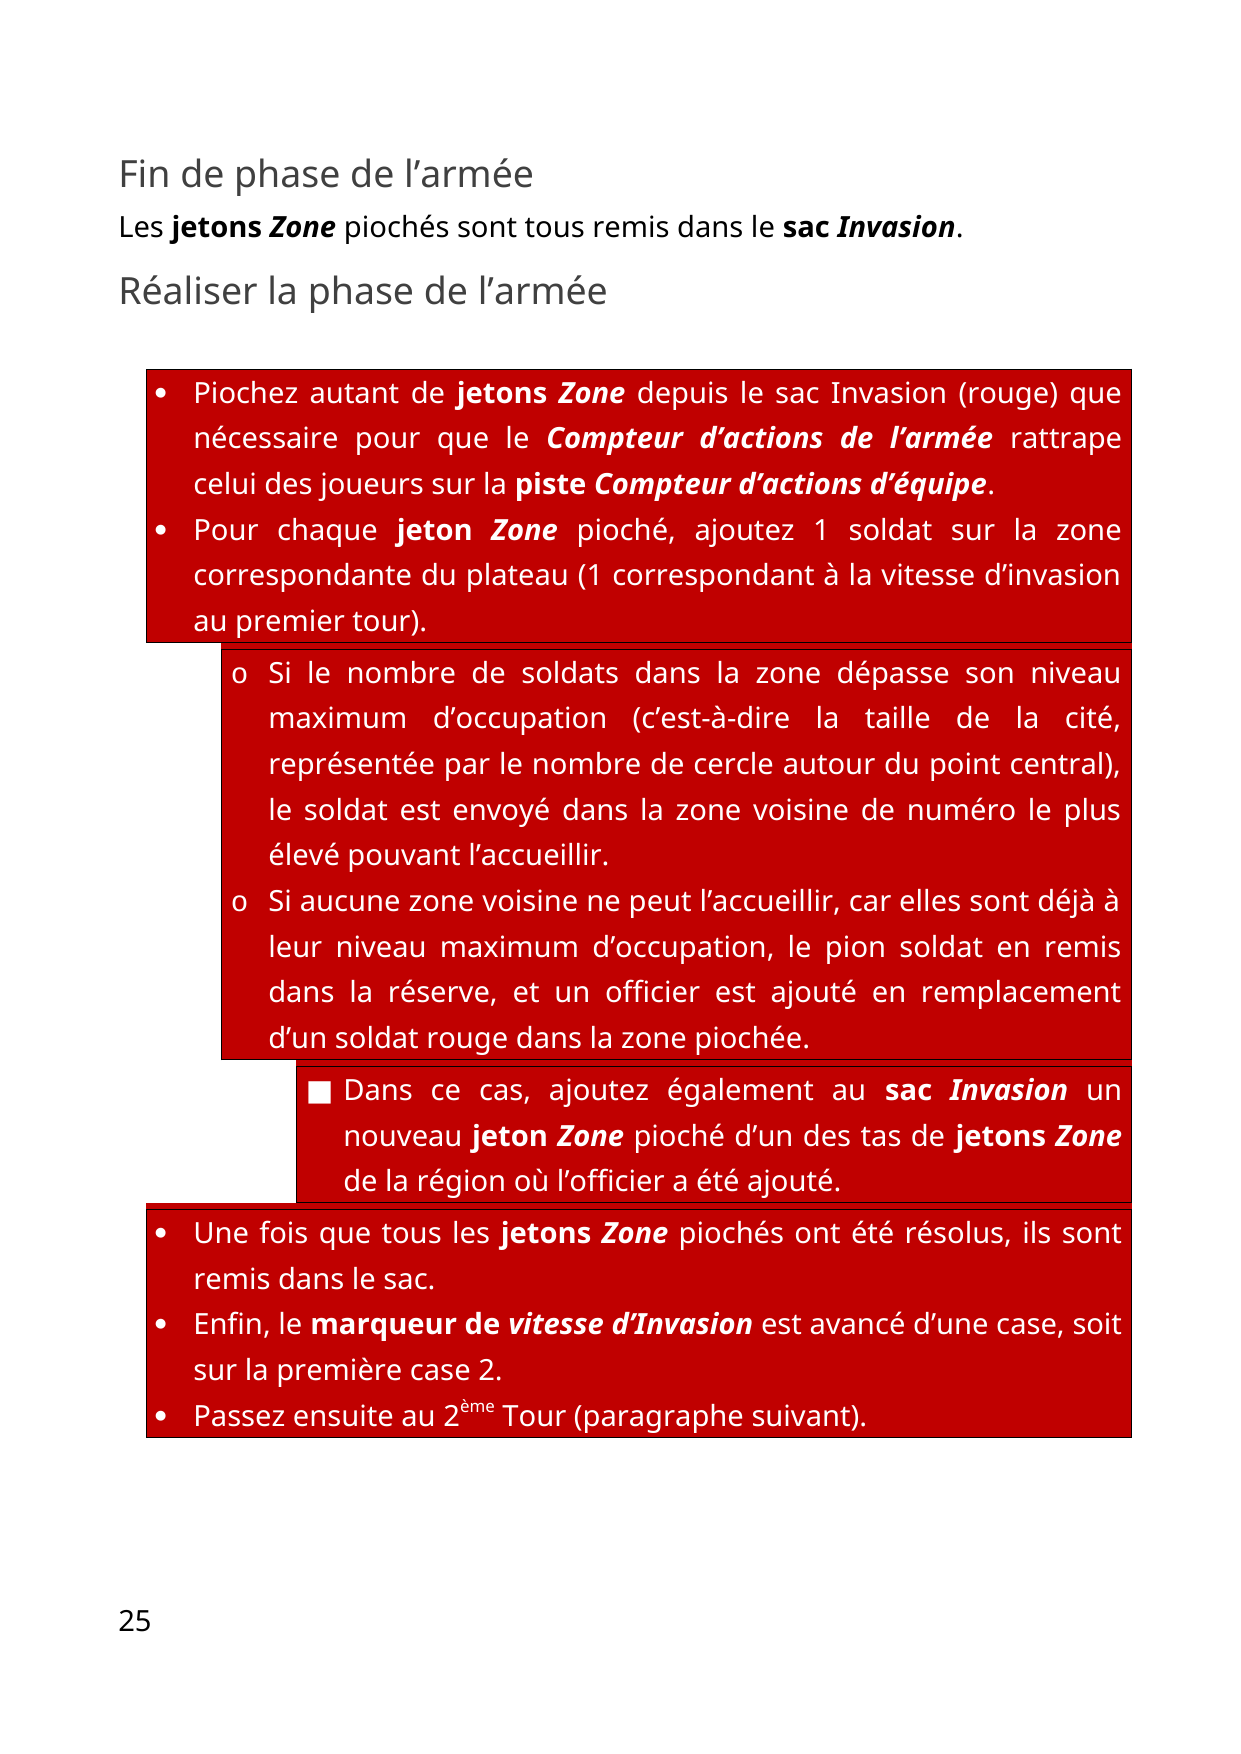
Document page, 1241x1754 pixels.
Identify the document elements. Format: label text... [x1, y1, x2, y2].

subtitle Fin de phase de l’armée [118, 148, 1122, 199]
subtitle Réaliser la phase de l’armée [118, 264, 1122, 316]
list Une fois que tous les jetons Zone piochés ont été résolus, ils sont remis dans le sac. [147, 1210, 1131, 1298]
text Les jetons Zone piochés sont tous remis dans le sac Invasion. [118, 206, 1122, 246]
list Piochez autant de jetons Zone depuis le sac Invasion (rouge) que nécessaire pour que le Compteur d’actions de l’armée rattrape celui des joueurs sur la piste Compteur d’actions d’équipe. [147, 370, 1131, 503]
list Si aucune zone voisine ne peut l’accueillir, car elles sont déjà à leur niveau maximum d’occupation, le pion soldat en remis dans la réserve, et un officier est ajouté en remplacement d’un soldat rouge dans la zone piochée. [222, 877, 1131, 1059]
list Dans ce cas, ajoutez également au sac Invasion un nouveau jeton Zone pioché d’un des tas de jetons Zone de la région où l’officier a été ajouté. [297, 1067, 1131, 1202]
list Enfin, le marqueur de vitesse d’Invasion est avancé d’une case, soit sur la première case 2. [147, 1300, 1131, 1389]
list Passez ensuite au 2ème Tour (paragraphe suivant). [147, 1392, 1131, 1437]
list Si le nombre de soldats dans la zone dépasse son niveau maximum d’occupation (c’est-à-dire la taille de la cité, représentée par le nombre de cercle autour du point central), le soldat est envoyé dans la zone voisine de numéro le plus élevé pouvant l’accueillir. [222, 650, 1131, 874]
list Pour chaque jeton Zone pioché, ajoutez 1 soldat sur la zone correspondante du plateau (1 correspondant à la vitesse d’invasion au premier tour). [147, 506, 1131, 642]
